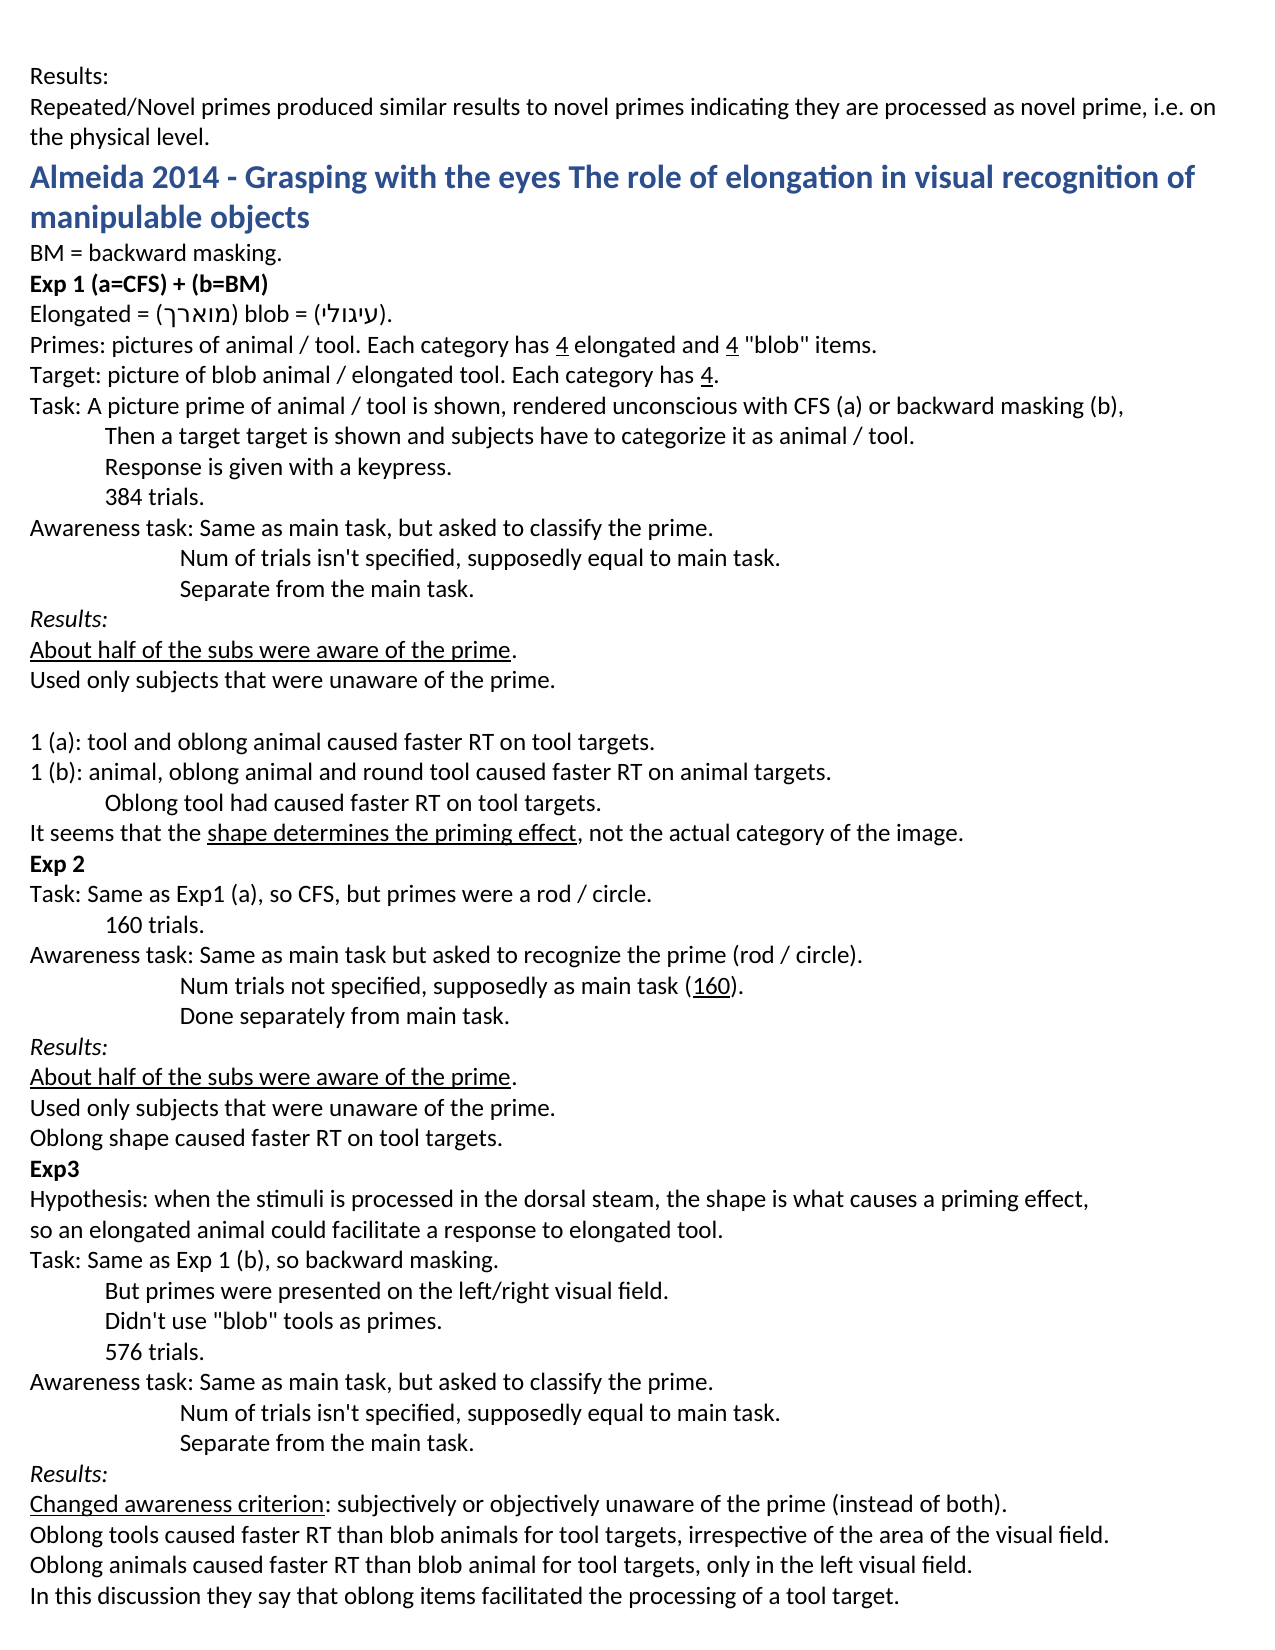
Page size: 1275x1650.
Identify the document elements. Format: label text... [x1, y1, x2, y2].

text Used only subjects that were unaware of the prime. [29, 1092, 1255, 1122]
text Didn't use "blob" tools as primes. [29, 1306, 1255, 1336]
text so an elongated animal could facilitate a response to elongated tool. [29, 1214, 1255, 1244]
text Num of trials isn't specified, supposedly equal to main task. [29, 542, 1255, 573]
text Then a target target is shown and subjects have to categorize it as animal / tool. [29, 420, 1255, 451]
text Task: Same as Exp 1 (b), so backward masking. [29, 1244, 1255, 1275]
text 1 (a): tool and oblong animal caused faster RT on tool targets. [29, 726, 1255, 756]
text Oblong tool had caused faster RT on tool targets. [29, 787, 1255, 817]
text Awareness task: Same as main task but asked to recognize the prime (rod / circle). [29, 939, 1255, 970]
text Used only subjects that were unaware of the prime. [29, 664, 1255, 695]
text Response is given with a keypress. [29, 451, 1255, 481]
text Exp 2 [29, 848, 1255, 878]
text About half of the subs were aware of the prime. [29, 634, 1255, 664]
text Results: [29, 1458, 1255, 1489]
text Changed awareness criterion: subjectively or objectively unaware of the prime (instead of both). [29, 1489, 1255, 1519]
text Exp3 [29, 1153, 1255, 1183]
text About half of the subs were aware of the prime. [29, 1061, 1255, 1092]
text Primes: pictures of animal / tool. Each category has 4 elongated and 4 "blob" items. [29, 329, 1255, 359]
text In this discussion they say that oblong items facilitated the processing of a tool target. [29, 1580, 1255, 1611]
subtitle Almeida 2014 - Grasping with the eyes The role of elongation in visual recognition of manipulable objects [29, 156, 1255, 237]
text Results: [29, 1031, 1255, 1061]
text Elongated = (מוארך) blob = (עיגולי). [29, 298, 1255, 329]
text But primes were presented on the left/right visual field. [29, 1275, 1255, 1306]
text Target: picture of blob animal / elongated tool. Each category has 4. [29, 359, 1255, 390]
text Num trials not specified, supposedly as main task (160). [104, 970, 1255, 1000]
text Awareness task: Same as main task, but asked to classify the prime. [29, 1367, 1255, 1397]
text Separate from the main task. [104, 573, 1255, 603]
text 384 trials. [29, 481, 1255, 512]
text Exp 1 (a=CFS) + (b=BM) [29, 268, 1255, 298]
text Task: A picture prime of animal / tool is shown, rendered unconscious with CFS (a) or backward masking (b), [29, 390, 1255, 420]
text Done separately from main task. [104, 1000, 1255, 1031]
text Repeated/Novel primes produced similar results to novel primes indicating they are processed as novel prime, i.e. on the physical level. [29, 91, 1255, 152]
text Task: Same as Exp1 (a), so CFS, but primes were a rod / circle. [29, 878, 1255, 909]
text Num of trials isn't specified, supposedly equal to main task. [29, 1397, 1255, 1428]
text Separate from the main task. [104, 1428, 1255, 1458]
text Oblong animals caused faster RT than blob animal for tool targets, only in the left visual field. [29, 1550, 1255, 1580]
text Results: [29, 60, 1255, 91]
text 576 trials. [29, 1336, 1255, 1367]
text Oblong tools caused faster RT than blob animals for tool targets, irrespective of the area of the visual field. [29, 1519, 1255, 1550]
text 160 trials. [29, 909, 1255, 939]
text Results: [29, 603, 1255, 634]
text Hypothesis: when the stimuli is processed in the dorsal steam, the shape is what causes a priming effect, [29, 1183, 1255, 1214]
text 1 (b): animal, oblong animal and round tool caused faster RT on animal targets. [29, 756, 1255, 787]
text It seems that the shape determines the priming effect, not the actual category of the image. [29, 817, 1255, 848]
text Oblong shape caused faster RT on tool targets. [29, 1122, 1255, 1153]
text Awareness task: Same as main task, but asked to classify the prime. [29, 512, 1255, 542]
text BM = backward masking. [29, 237, 1255, 268]
